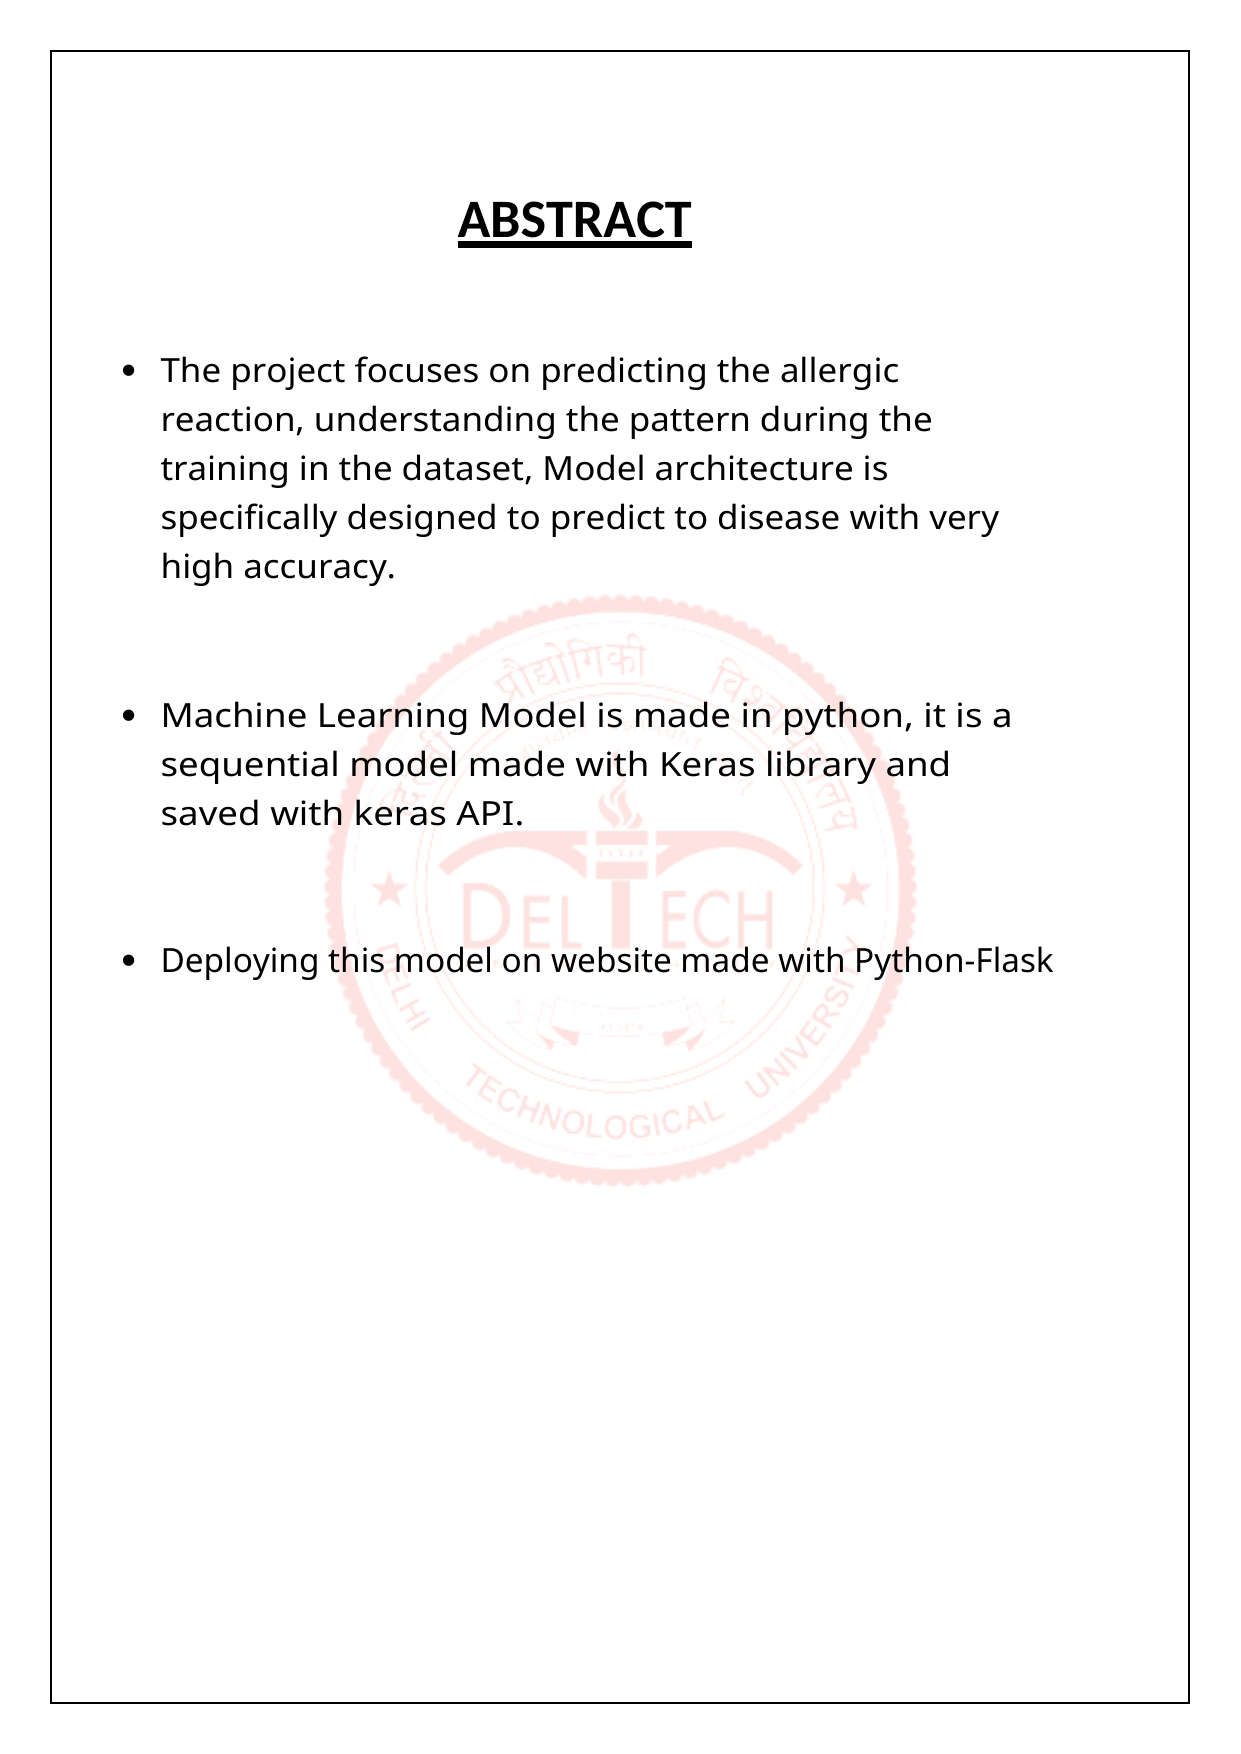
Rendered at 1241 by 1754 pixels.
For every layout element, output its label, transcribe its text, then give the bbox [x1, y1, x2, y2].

text ABSTRACT [181, 186, 968, 250]
list The project focuses on predicting the allergic reaction, understanding the pattern during the training in the dataset, Model architecture is specifically designed to predict to disease with very high accuracy. [123, 347, 1050, 588]
list Deploying this model on website made with Python-Flask [123, 937, 1065, 982]
list Machine Learning Model is made in python, it is a sequential model made with Keras library and saved with keras API. [123, 692, 1057, 835]
